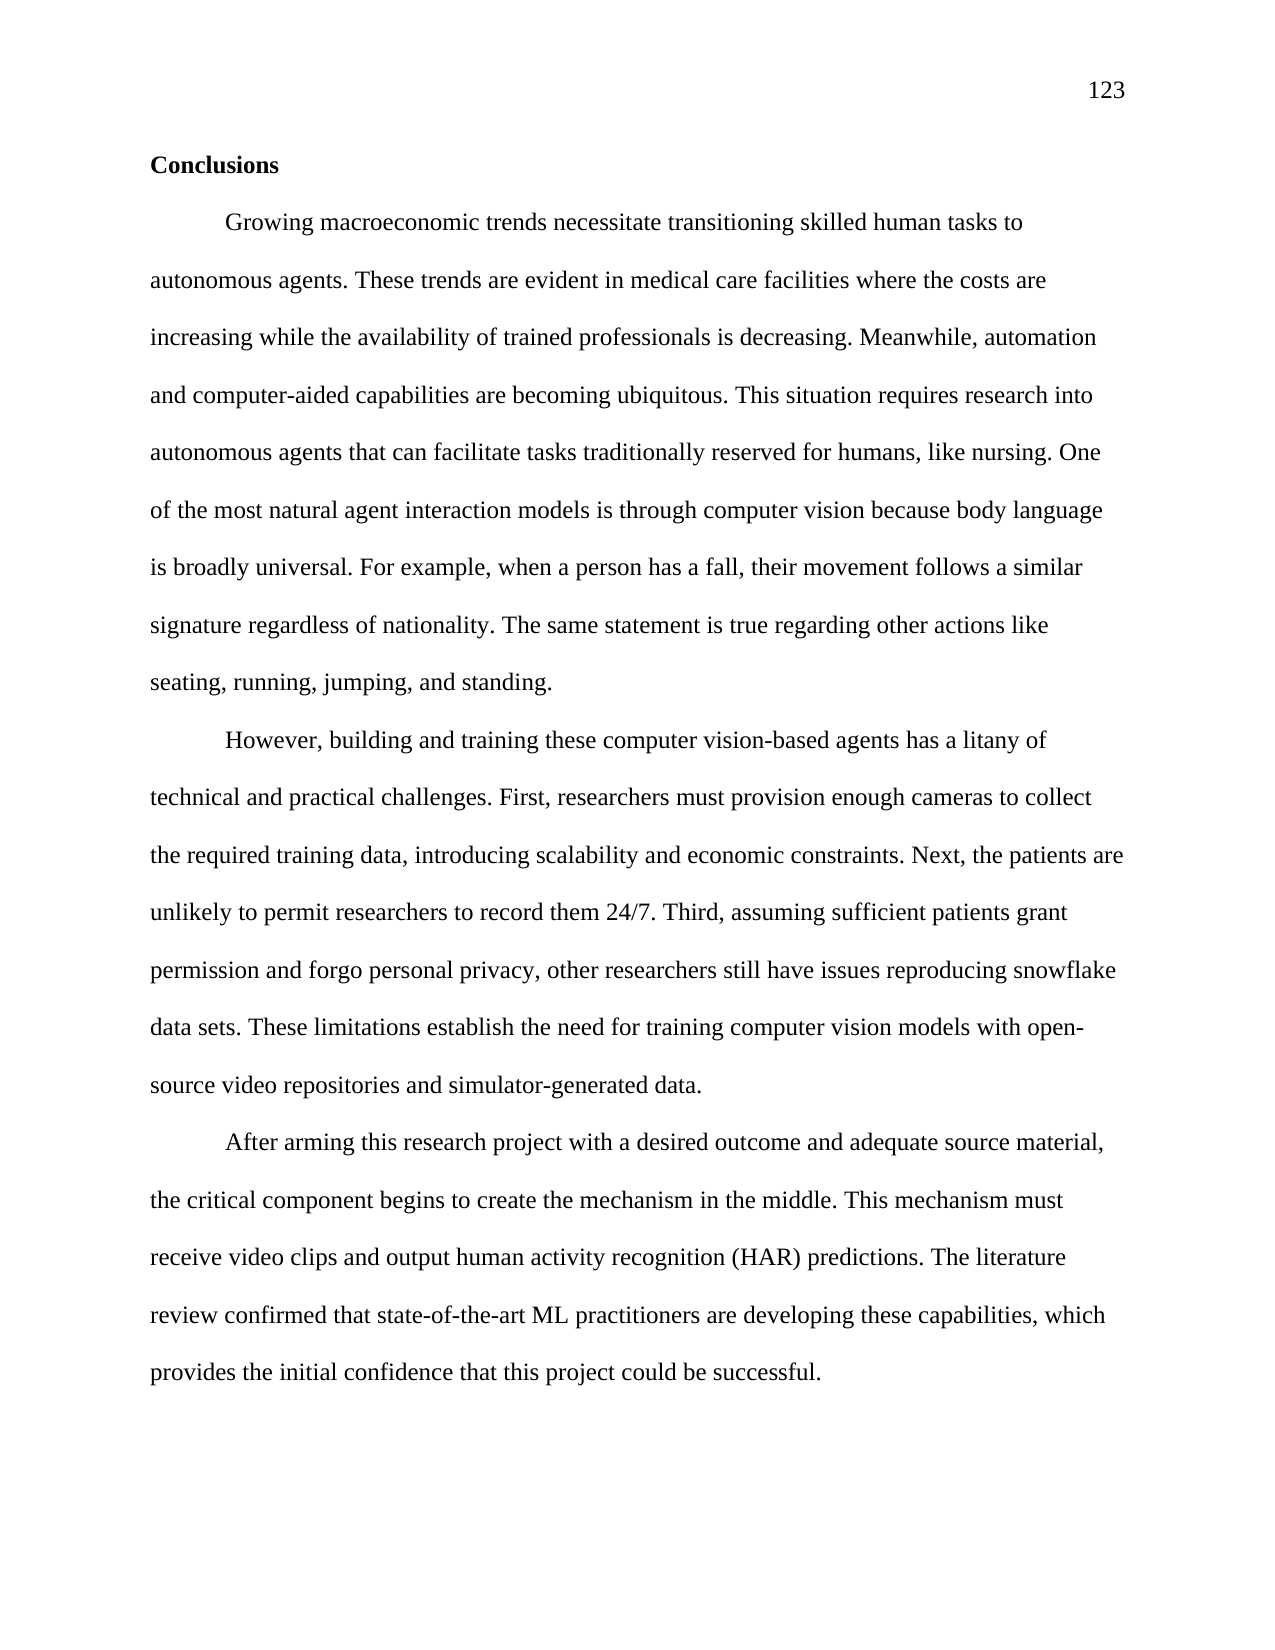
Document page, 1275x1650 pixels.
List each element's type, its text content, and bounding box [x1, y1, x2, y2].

text After arming this research project with a desired outcome and adequate source material, the critical component begins to create the mechanism in the middle. This mechanism must receive video clips and output human activity recognition (HAR) predictions. The literature review confirmed that state-of-the-art ML practitioners are developing these capabilities, which provides the initial confidence that this project could be successful. [150, 1127, 1125, 1386]
text However, building and training these computer vision-based agents has a litany of technical and practical challenges. First, researchers must provision enough cameras to collect the required training data, introducing scalability and economic constraints. Next, the patients are unlikely to permit researchers to record them 24/7. Third, assuming sufficient patients grant permission and forgo personal privacy, other researchers still have issues reproducing snowflake data sets. These limitations establish the need for training computer vision models with open-source video repositories and simulator-generated data. [150, 725, 1125, 1099]
subtitle Conclusions [150, 150, 1125, 179]
text Growing macroeconomic trends necessitate transitioning skilled human tasks to autonomous agents. These trends are evident in medical care facilities where the costs are increasing while the availability of trained professionals is decreasing. Meanwhile, automation and computer-aided capabilities are becoming ubiquitous. This situation requires research into autonomous agents that can facilitate tasks traditionally reserved for humans, like nursing. One of the most natural agent interaction models is through computer vision because body language is broadly universal. For example, when a person has a fall, their movement follows a similar signature regardless of nationality. The same statement is true regarding other actions like seating, running, jumping, and standing. [150, 207, 1125, 696]
